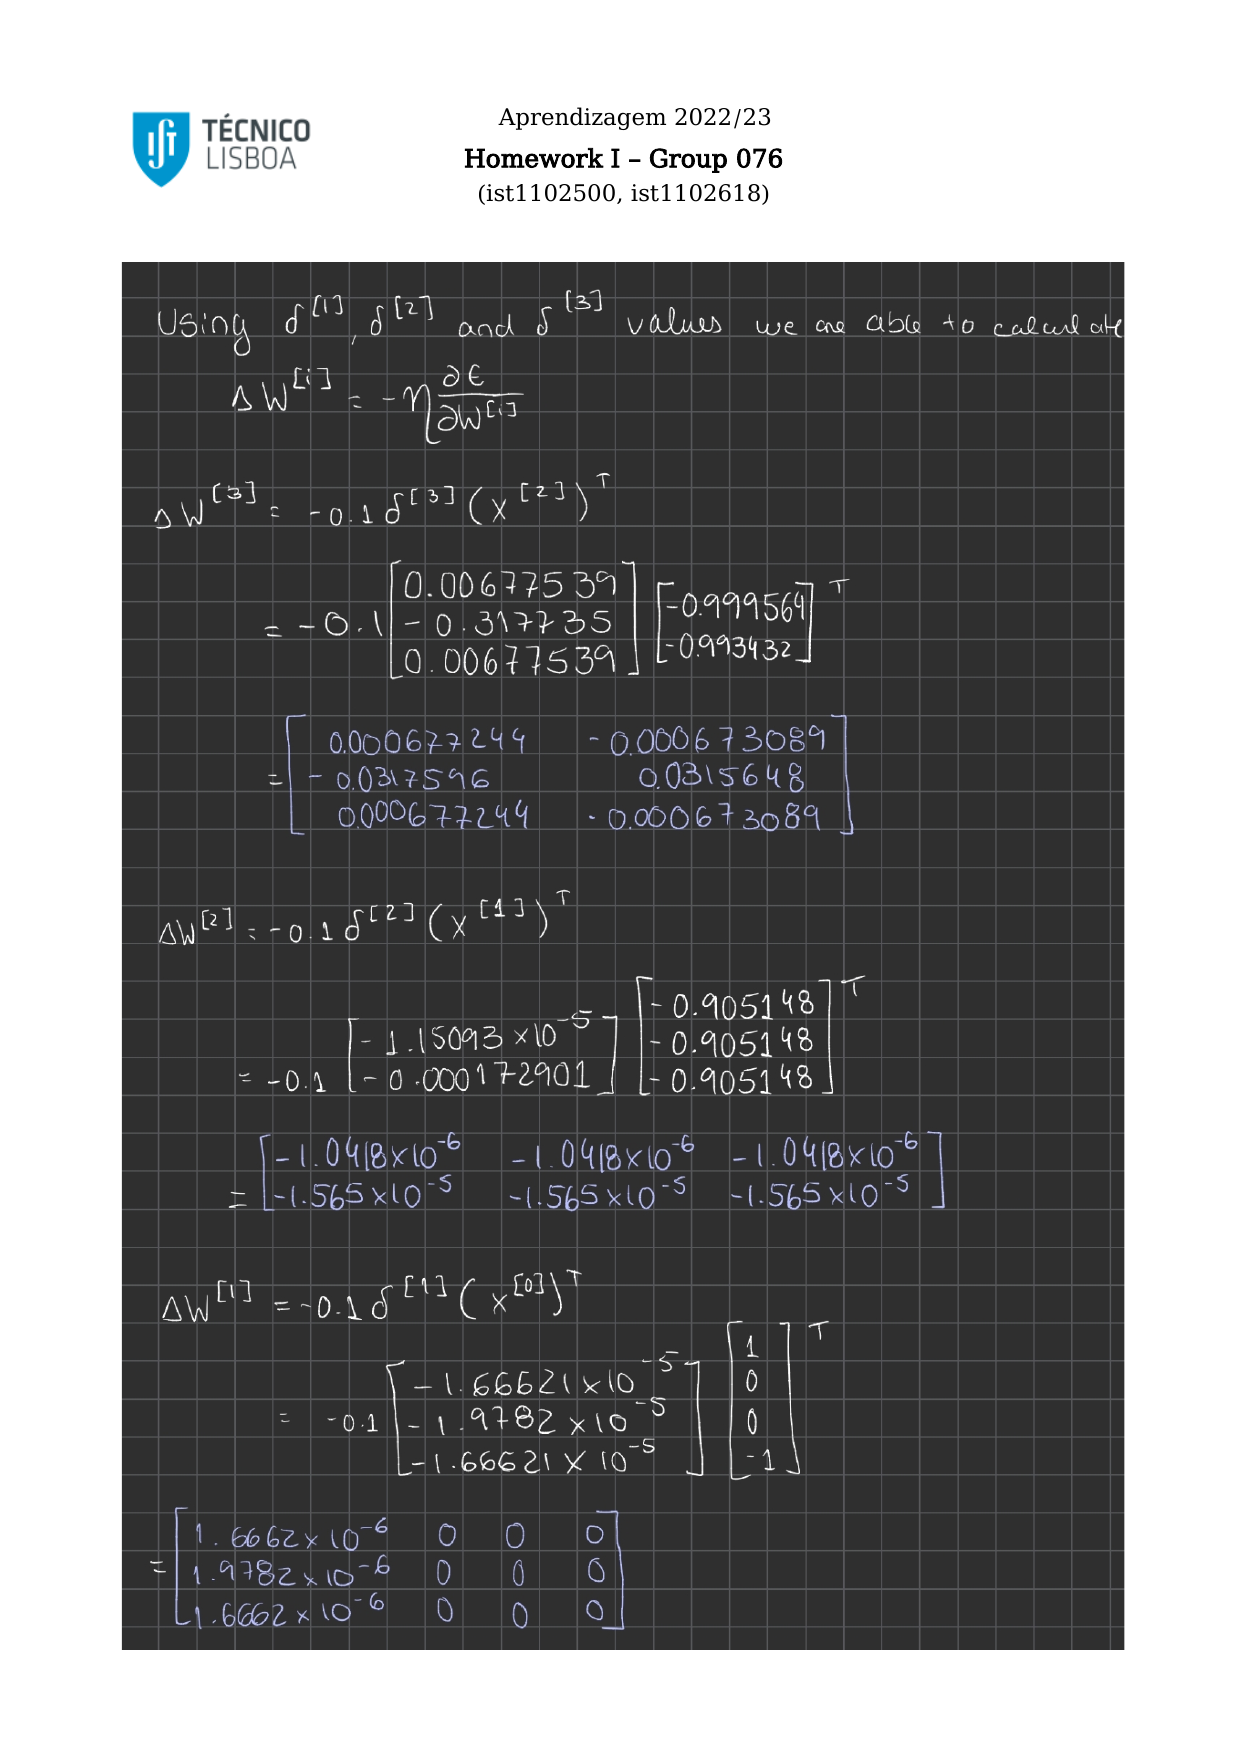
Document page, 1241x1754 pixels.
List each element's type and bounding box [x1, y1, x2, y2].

picture [121, 262, 1125, 1650]
picture [121, 103, 320, 197]
